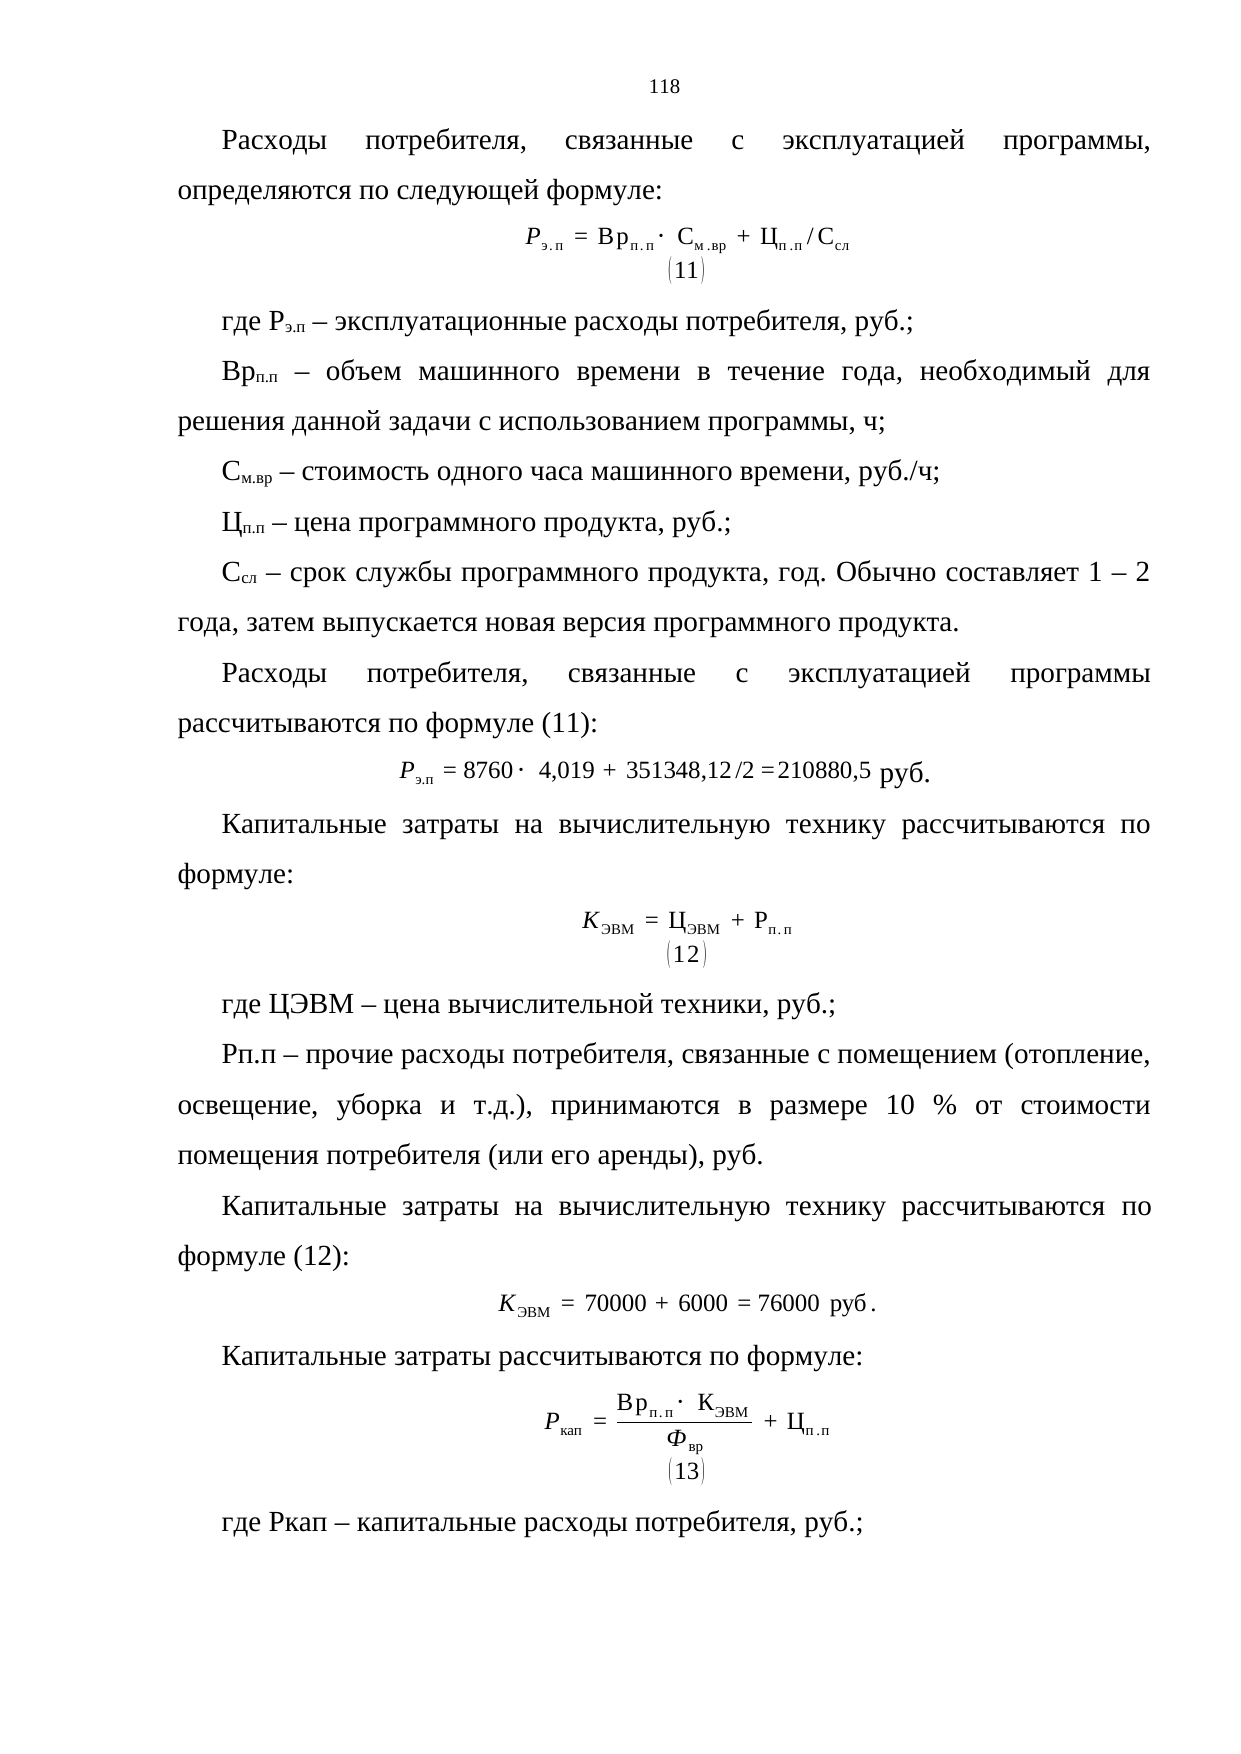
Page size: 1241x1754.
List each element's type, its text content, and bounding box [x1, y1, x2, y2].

text Ссл – срок службы программного продукта, год. Обычно составляет 1 – 2 года, затем выпускается новая версия программного продукта. [177, 554, 1152, 638]
text Рп.п – прочие расходы потребителя, связанные с помещением (отопление, освещение, уборка и т.д.), принимаются в размере 10 % от стоимости помещения потребителя (или его аренды), руб. [177, 1037, 1152, 1171]
text Расходы потребителя, связанные с эксплуатацией программы рассчитываются по формуле (11): [177, 655, 1152, 739]
text Врп.п – объем машинного времени в течение года, необходимый для решения данной задачи с использованием программы, ч; [177, 353, 1152, 437]
text Капитальные затраты на вычислительную технику рассчитываются по формуле: [177, 806, 1152, 889]
text См.вр – стоимость одного часа машинного времени, руб./ч; [177, 453, 1152, 487]
text где Рэ.п – эксплуатационные расходы потребителя, руб.; [177, 303, 1152, 336]
text Цп.п – цена программного продукта, руб.; [177, 504, 1152, 537]
text руб. [177, 755, 1152, 789]
text Капитальные затраты рассчитываются по формуле: [177, 1338, 1152, 1372]
text где ЦЭВМ – цена вычислительной техники, руб.; [177, 986, 1152, 1020]
text Расходы потребителя, связанные с эксплуатацией программы, определяются по следующей формуле: [177, 122, 1152, 206]
text где Ркап – капитальные расходы потребителя, руб.; [177, 1504, 1152, 1537]
text Капитальные затраты на вычислительную технику рассчитываются по формуле (12): [177, 1188, 1152, 1271]
